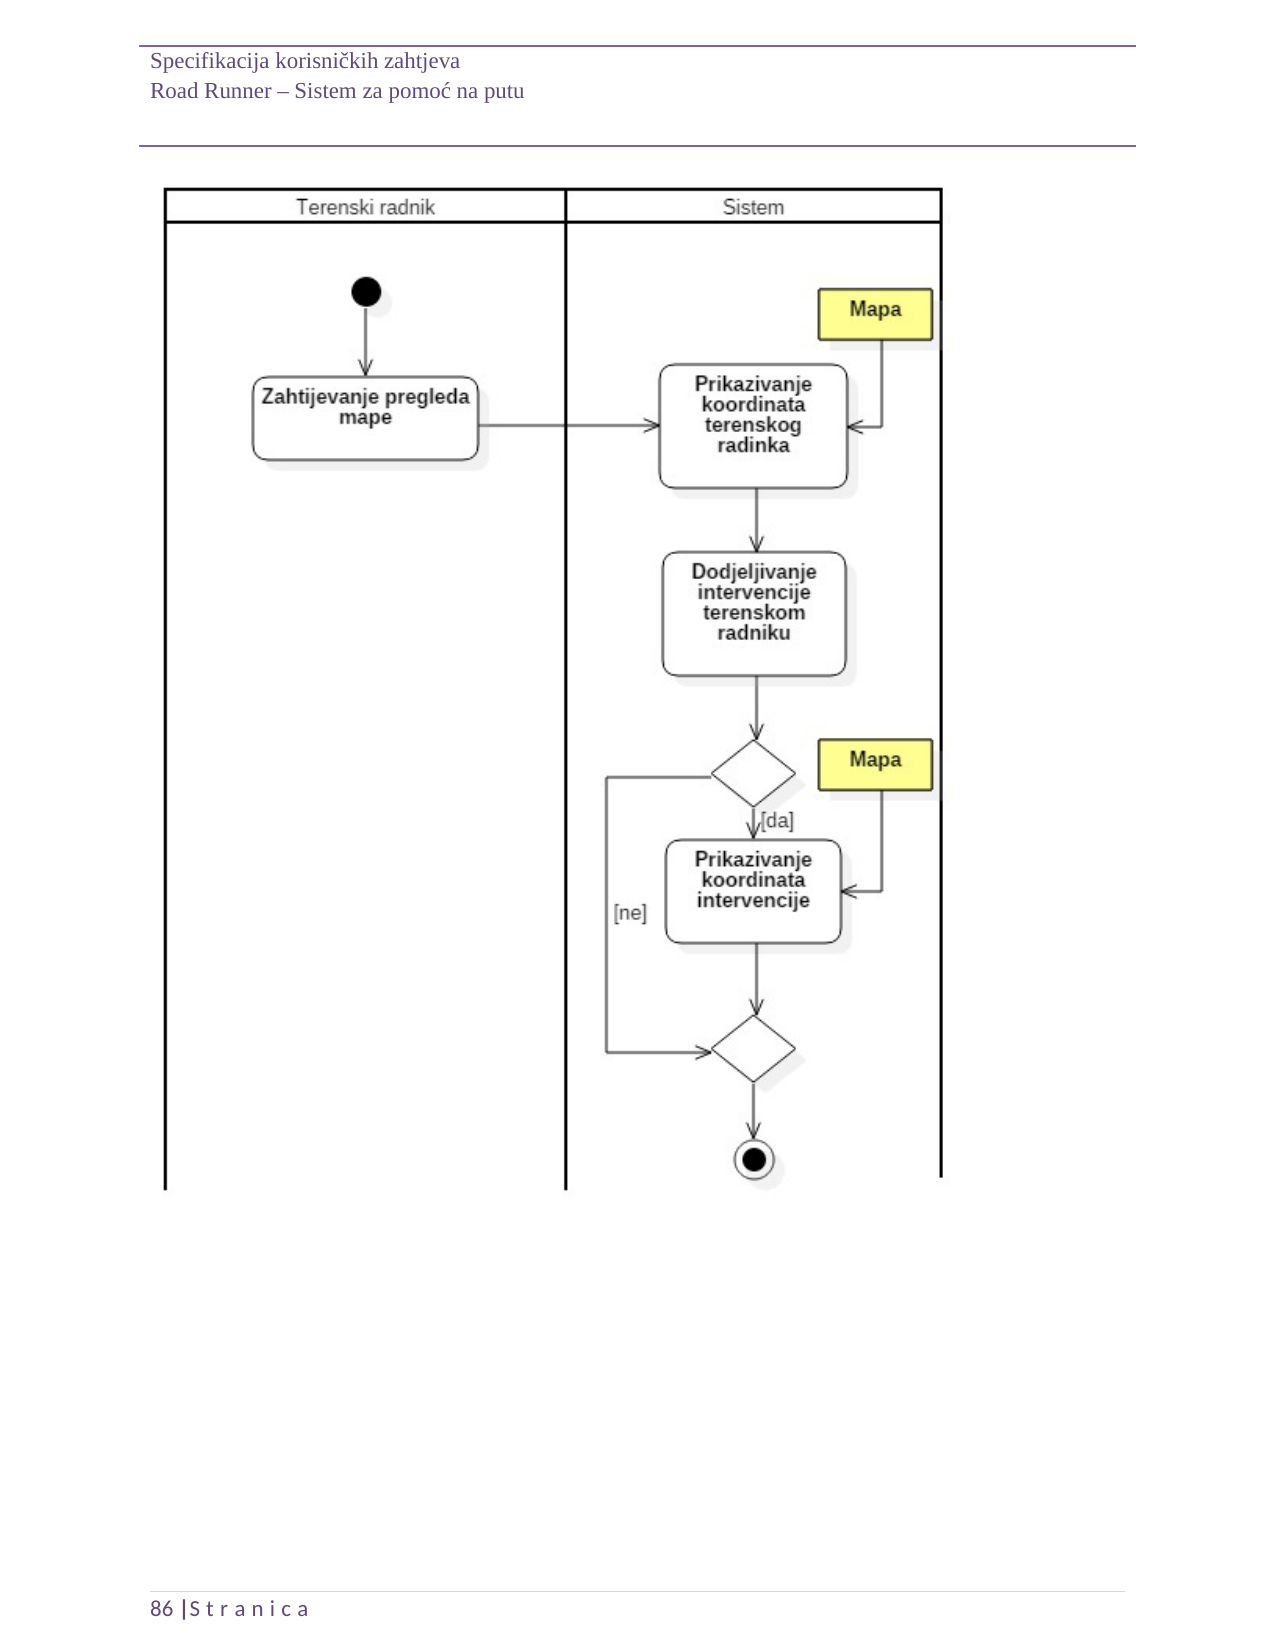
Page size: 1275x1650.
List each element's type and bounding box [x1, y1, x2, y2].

picture [150, 174, 1004, 1253]
